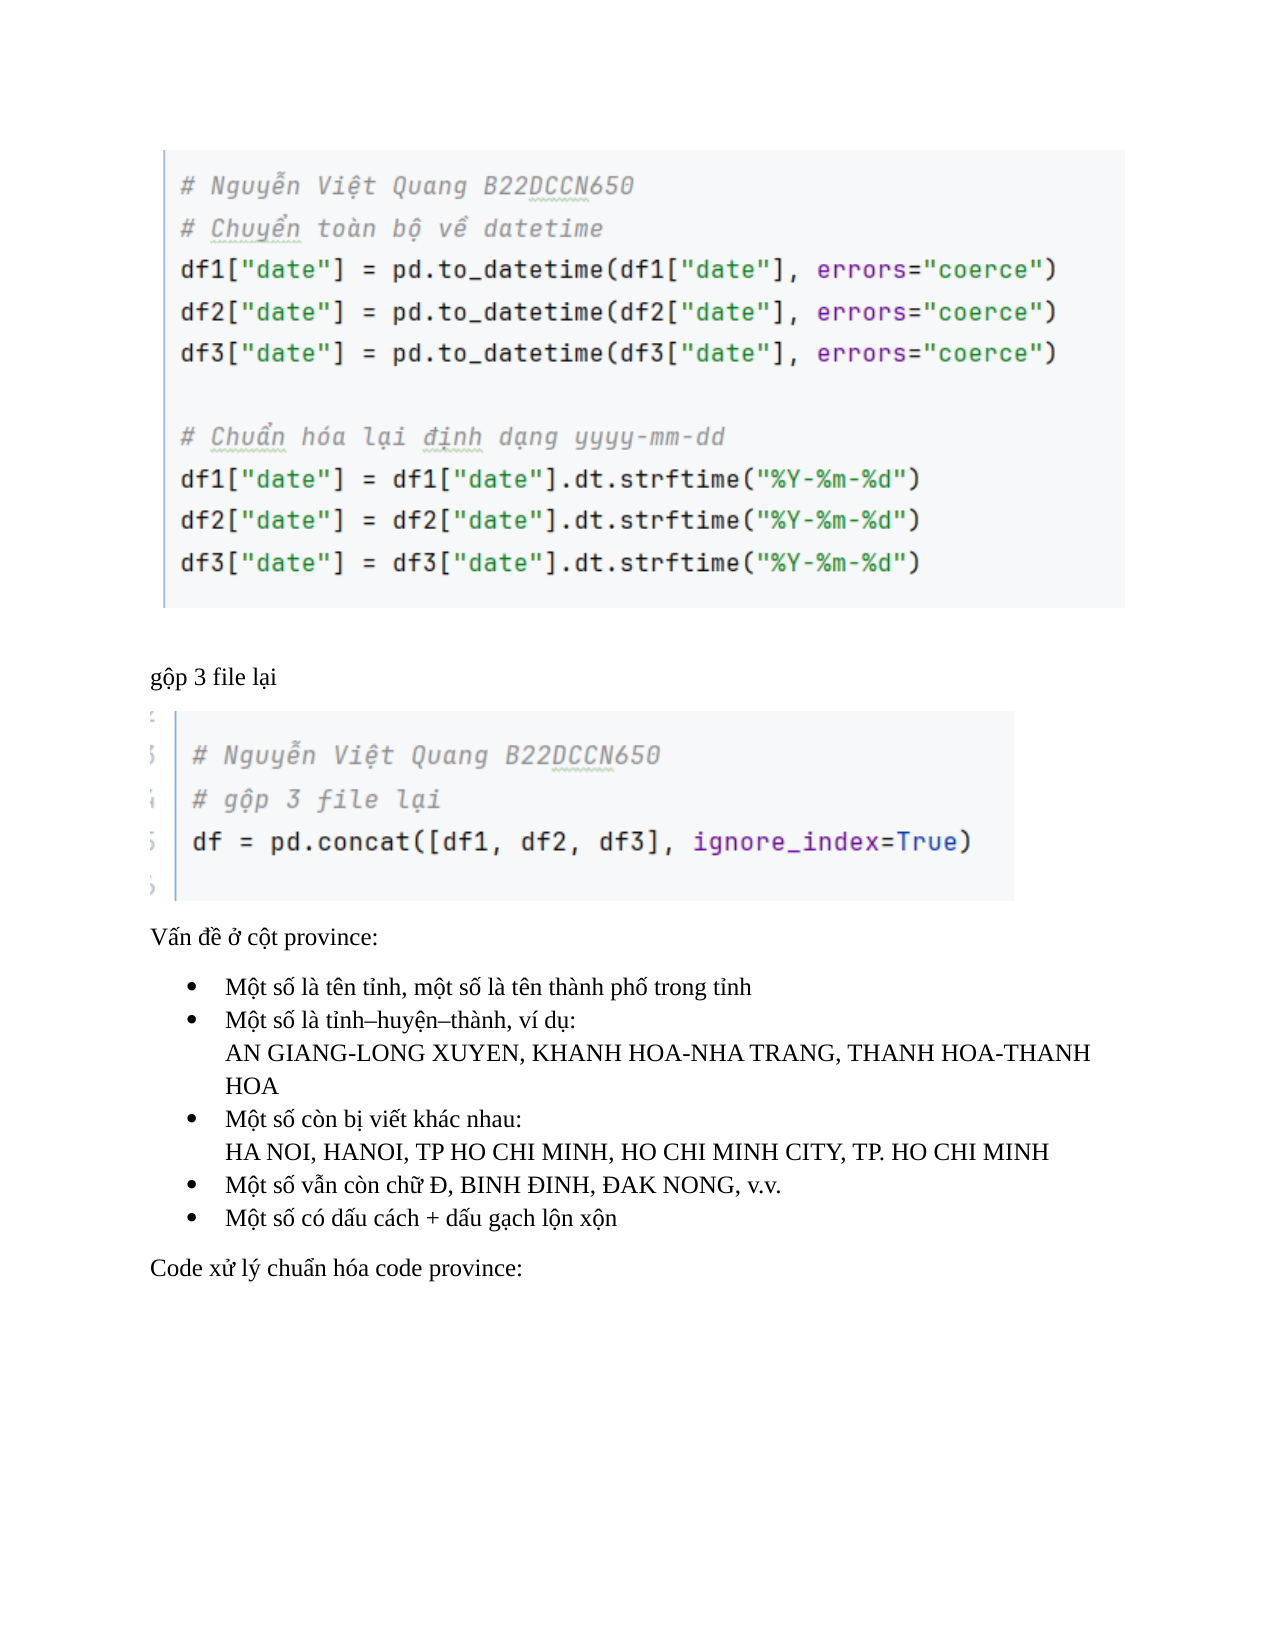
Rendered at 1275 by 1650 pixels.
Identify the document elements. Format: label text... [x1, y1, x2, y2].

text Code xử lý chuẩn hóa code province: [150, 1253, 1125, 1282]
list Một số còn bị viết khác nhau: HA NOI, HANOI, TP HO CHI MINH, HO CHI MINH CITY, TP. HO CHI MINH [187, 1104, 1125, 1166]
text Vấn đề ở cột province: [150, 922, 1125, 951]
list Một số có dấu cách + dấu gạch lộn xộn [187, 1203, 1125, 1232]
list Một số là tỉnh–huyện–thành, ví dụ: AN GIANG-LONG XUYEN, KHANH HOA-NHA TRANG, THANH HOA-THANH HOA [187, 1005, 1125, 1100]
picture [150, 150, 1125, 608]
list Một số vẫn còn chữ Đ, BINH ĐINH, ĐAK NONG, v.v. [187, 1170, 1125, 1199]
text gộp 3 file lại [150, 629, 1125, 691]
list Một số là tên tỉnh, một số là tên thành phố trong tỉnh [187, 972, 1125, 1001]
picture [150, 711, 1015, 901]
